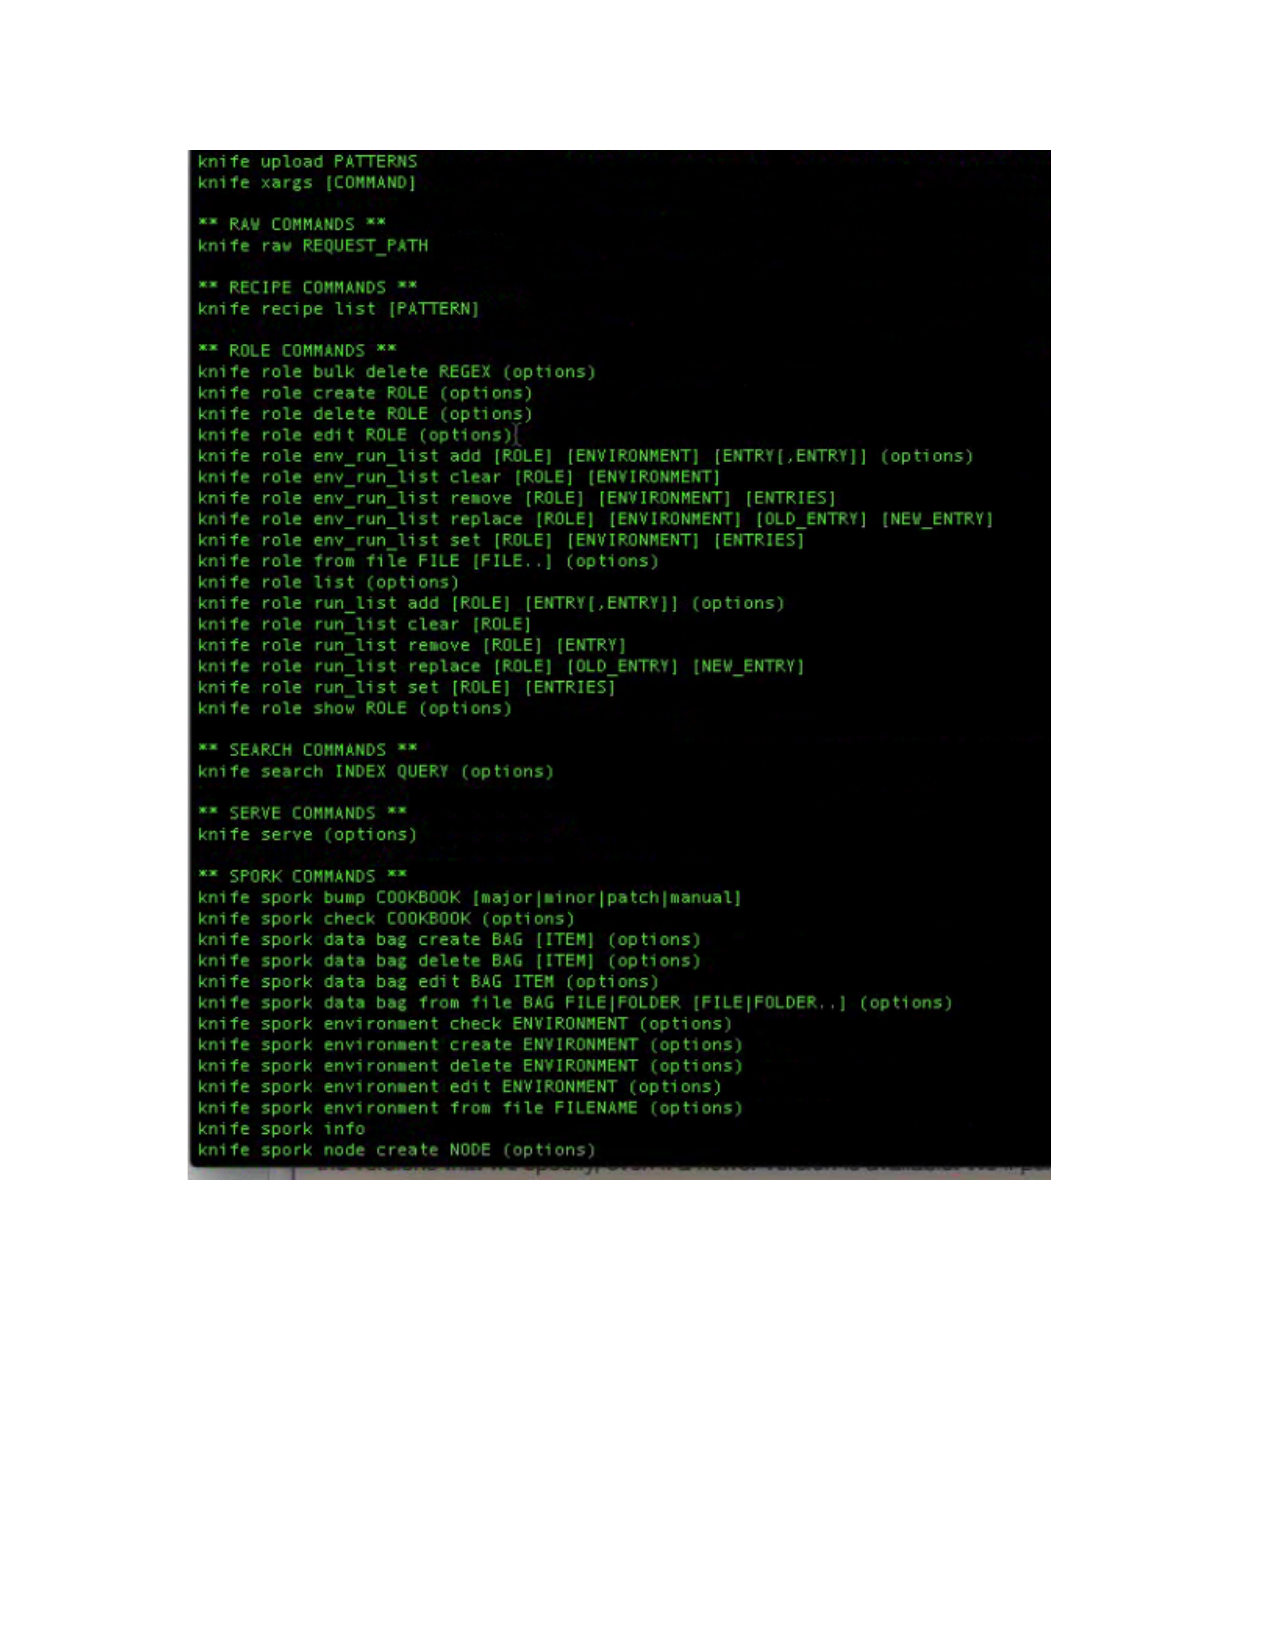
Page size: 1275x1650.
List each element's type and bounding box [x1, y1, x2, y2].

picture [187, 150, 1051, 1180]
